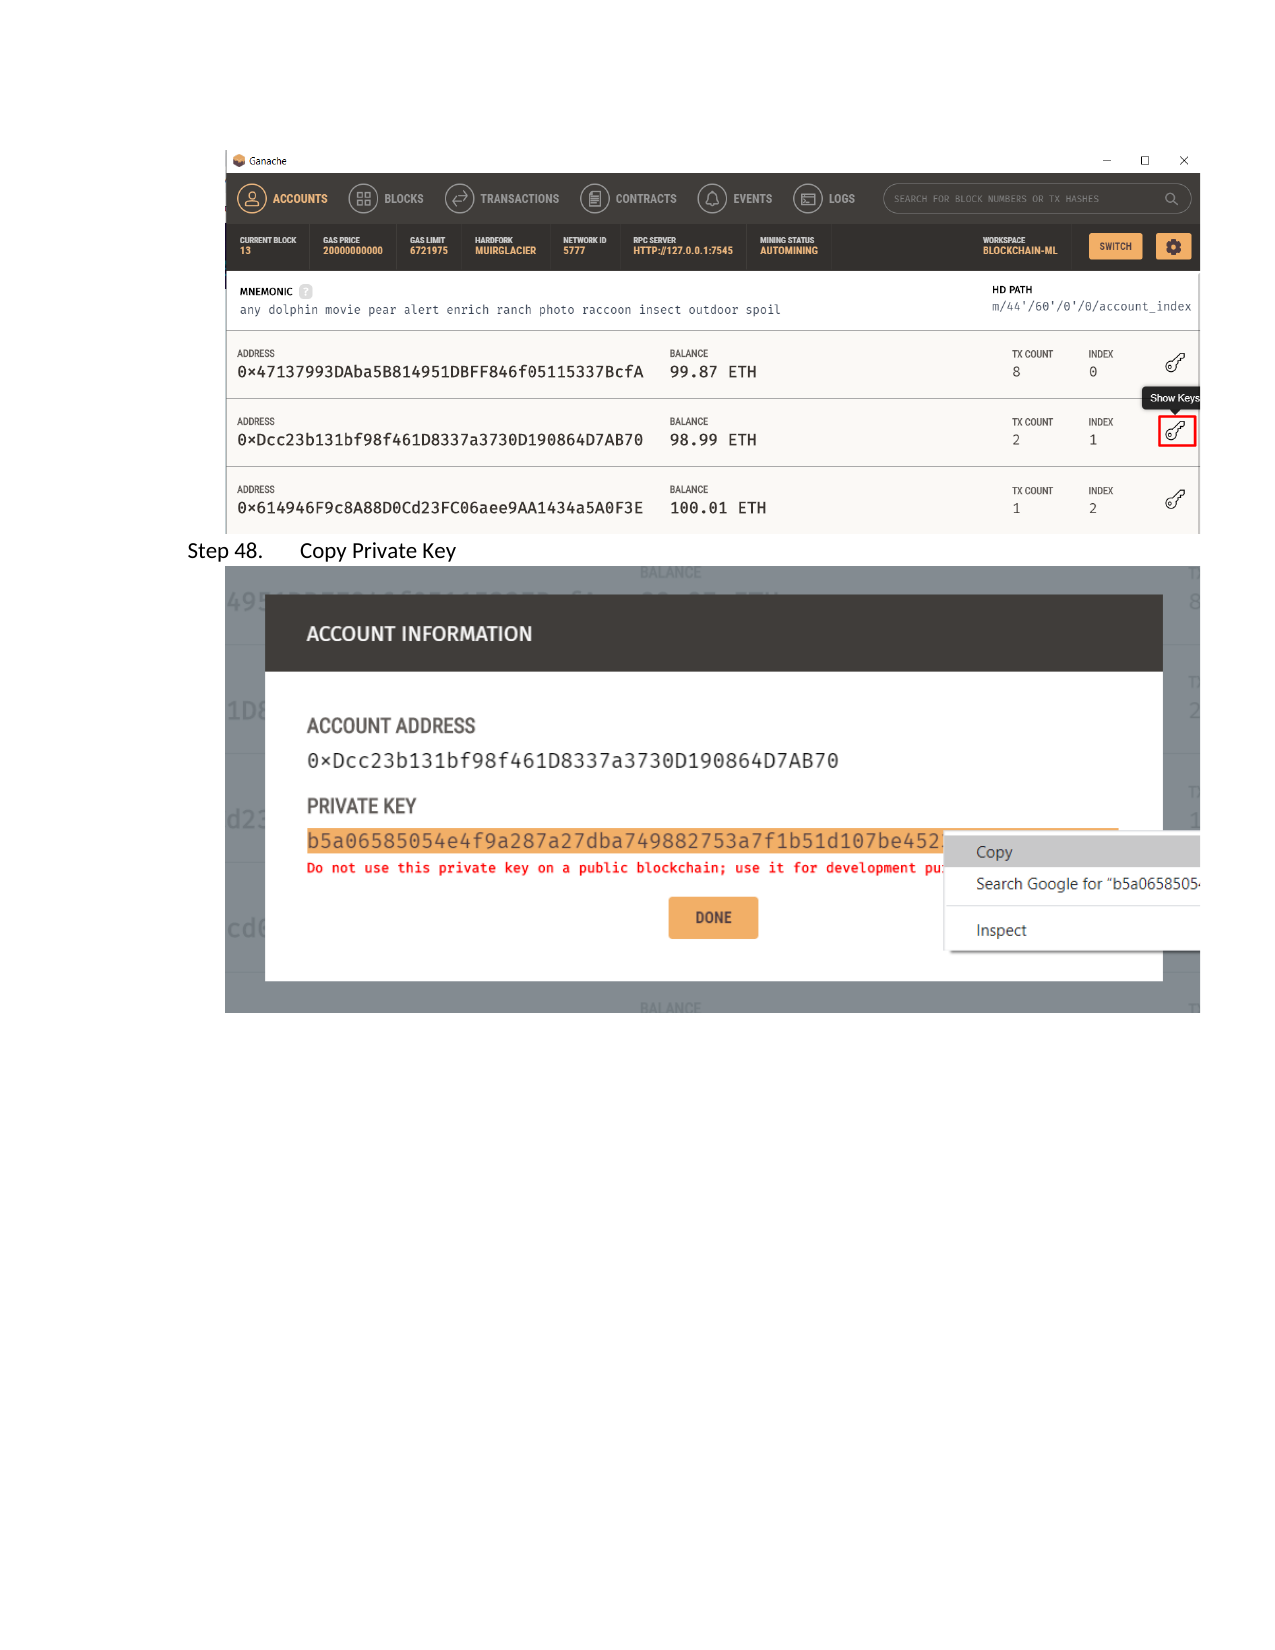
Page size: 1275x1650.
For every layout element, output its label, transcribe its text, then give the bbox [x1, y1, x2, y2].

picture [225, 150, 1200, 534]
list Copy Private Key [187, 536, 1125, 564]
picture [225, 566, 1200, 1013]
